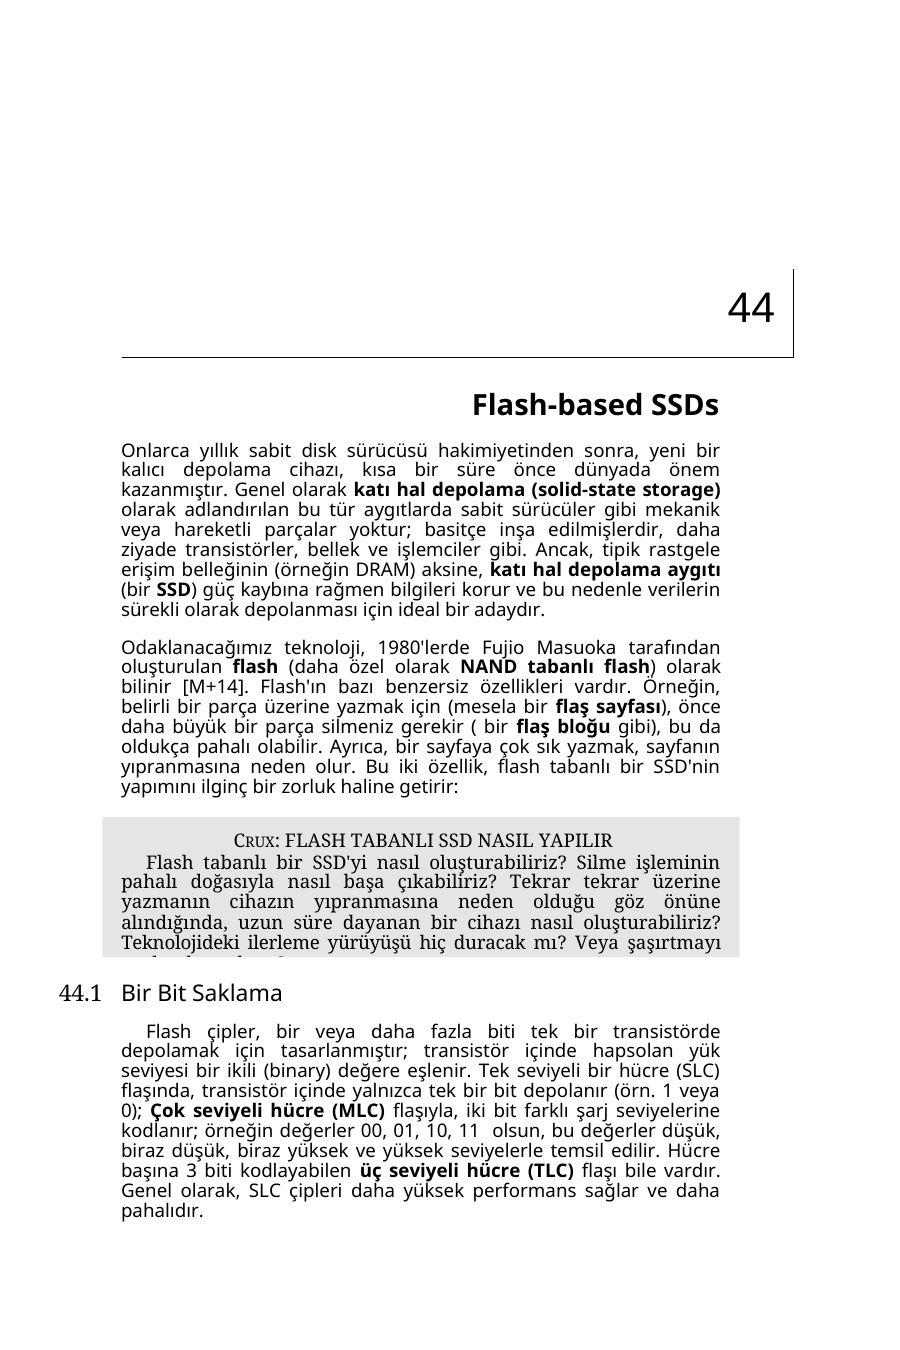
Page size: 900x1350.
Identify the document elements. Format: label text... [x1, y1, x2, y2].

text Flash çipler, bir veya daha fazla biti tek bir transistörde depolamak için tasarlanmıştır; transistör içinde hapsolan yük seviyesi bir ikili (binary) değere eşlenir. Tek seviyeli bir hücre (SLC) flaşında, transistör içinde yalnızca tek bir bit depolanır (örn. 1 veya 0); Çok seviyeli hücre (MLC) flaşıyla, iki bit farklı şarj seviyelerine kodlanır; örneğin değerler 00, 01, 10, 11 olsun, bu değerler düşük, biraz düşük, biraz yüksek ve yüksek seviyelerle temsil edilir. Hücre başına 3 biti kodlayabilen üç seviyeli hücre (TLC) flaşı bile vardır. Genel olarak, SLC çipleri daha yüksek performans sağlar ve daha pahalıdır. [121, 1023, 721, 1223]
title Flash-based SSDs [472, 384, 808, 424]
text Onlarca yıllık sabit disk sürücüsü hakimiyetinden sonra, yeni bir kalıcı depolama cihazı, kısa bir süre önce dünyada önem kazanmıştır. Genel olarak katı hal depolama (solid-state storage) olarak adlandırılan bu tür aygıtlarda sabit sürücüler gibi mekanik veya hareketli parçalar yoktur; basitçe inşa edilmişlerdir, daha ziyade transistörler, bellek ve işlemciler gibi. Ancak, tipik rastgele erişim belleğinin (örneğin DRAM) aksine, katı hal depolama aygıtı (bir SSD) güç kaybına rağmen bilgileri korur ve bu nedenle verilerin sürekli olarak depolanması için ideal bir adaydır. [121, 442, 721, 621]
subtitle Bir Bit Saklama [58, 976, 808, 1008]
text Odaklanacağımız teknoloji, 1980'lerde Fujio Masuoka tarafından oluşturulan flash (daha özel olarak NAND tabanlı flash) olarak bilinir [M+14]. Flash'ın bazı benzersiz özellikleri vardır. Örneğin, belirli bir parça üzerine yazmak için (mesela bir flaş sayfası), önce daha büyük bir parça silmeniz gerekir ( bir flaş bloğu gibi), bu da oldukça pahalı olabilir. Ayrıca, bir sayfaya çok sık yazmak, sayfanın yıpranmasına neden olur. Bu iki özellik, flash tabanlı bir SSD'nin yapımını ilginç bir zorluk haline getirir: [121, 639, 721, 799]
